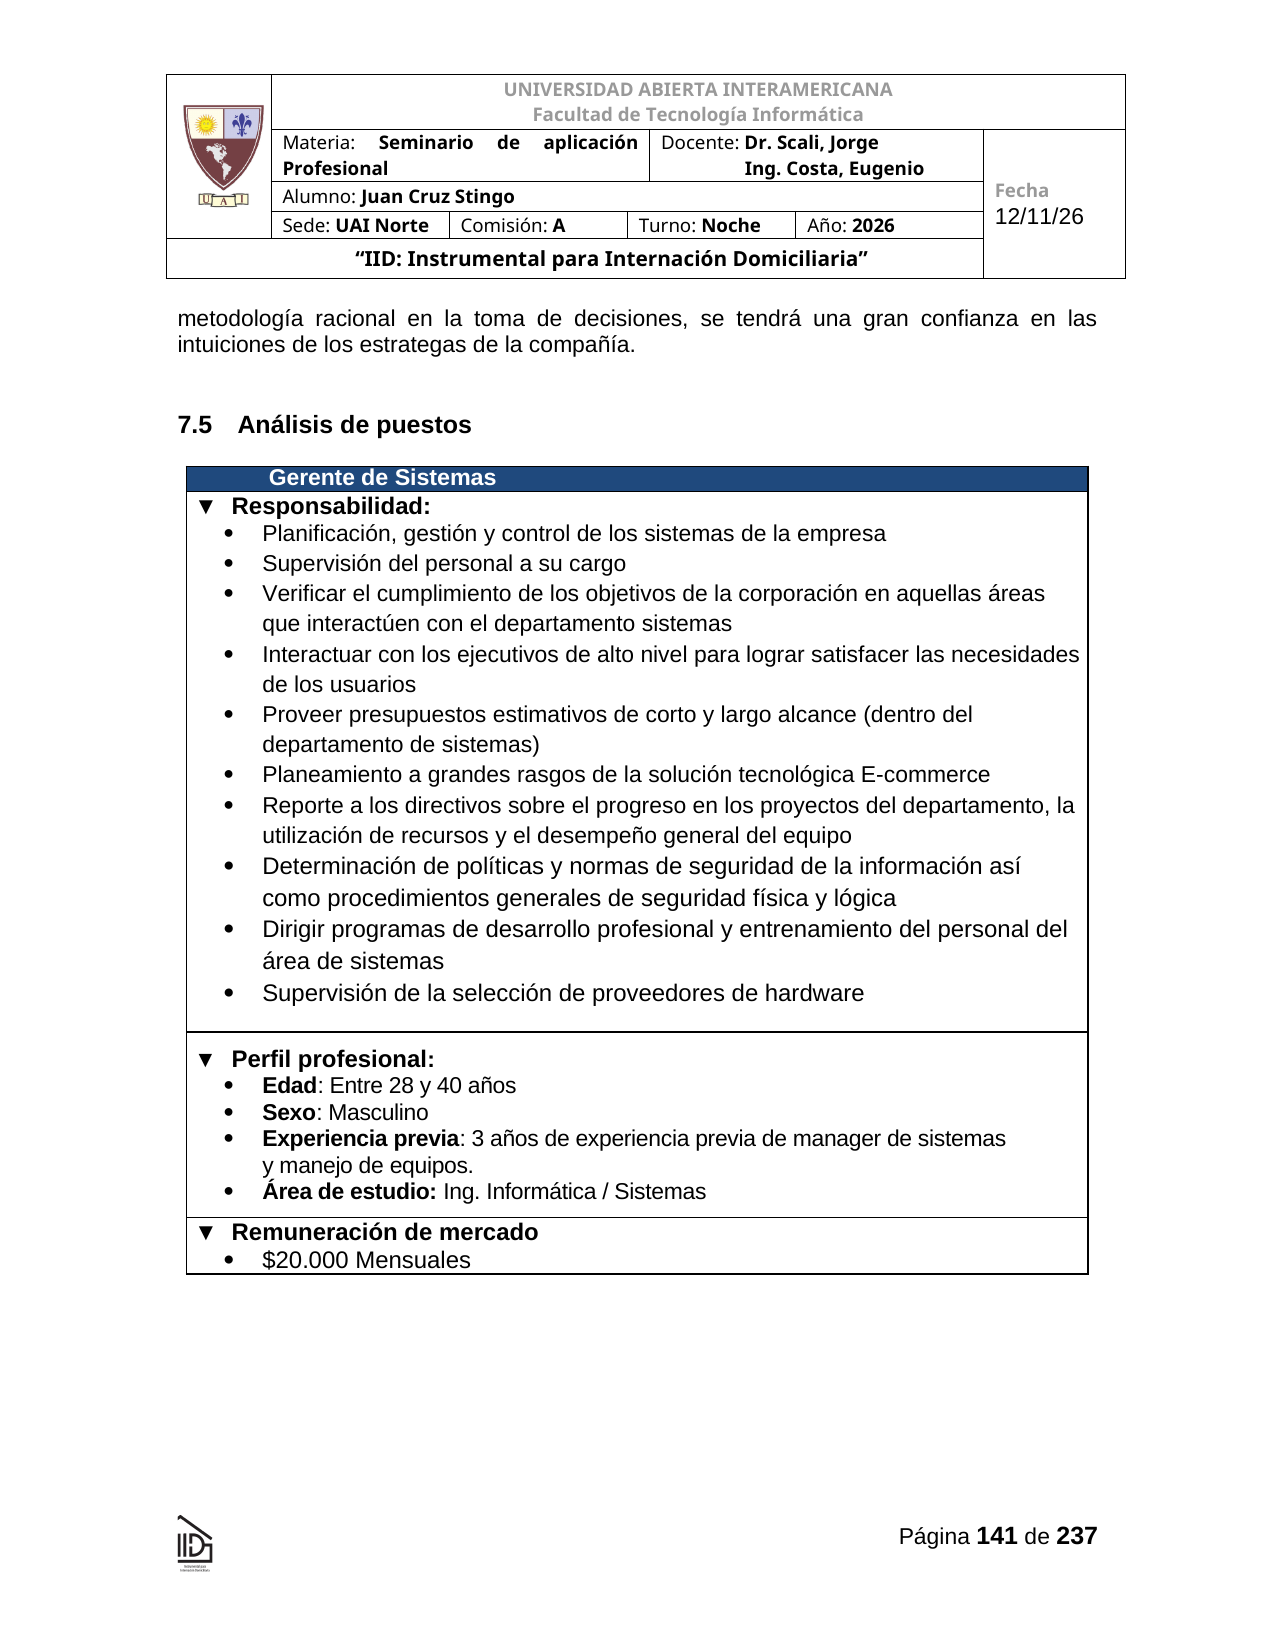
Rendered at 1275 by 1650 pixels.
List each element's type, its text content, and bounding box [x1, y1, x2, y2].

picture [167, 97, 271, 211]
picture [272, 97, 283, 129]
picture [272, 130, 283, 181]
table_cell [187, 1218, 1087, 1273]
picture [165, 1508, 225, 1585]
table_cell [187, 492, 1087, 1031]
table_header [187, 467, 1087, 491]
picture [272, 182, 283, 211]
subtitle Análisis de puestos [177, 410, 1098, 439]
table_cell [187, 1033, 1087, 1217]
